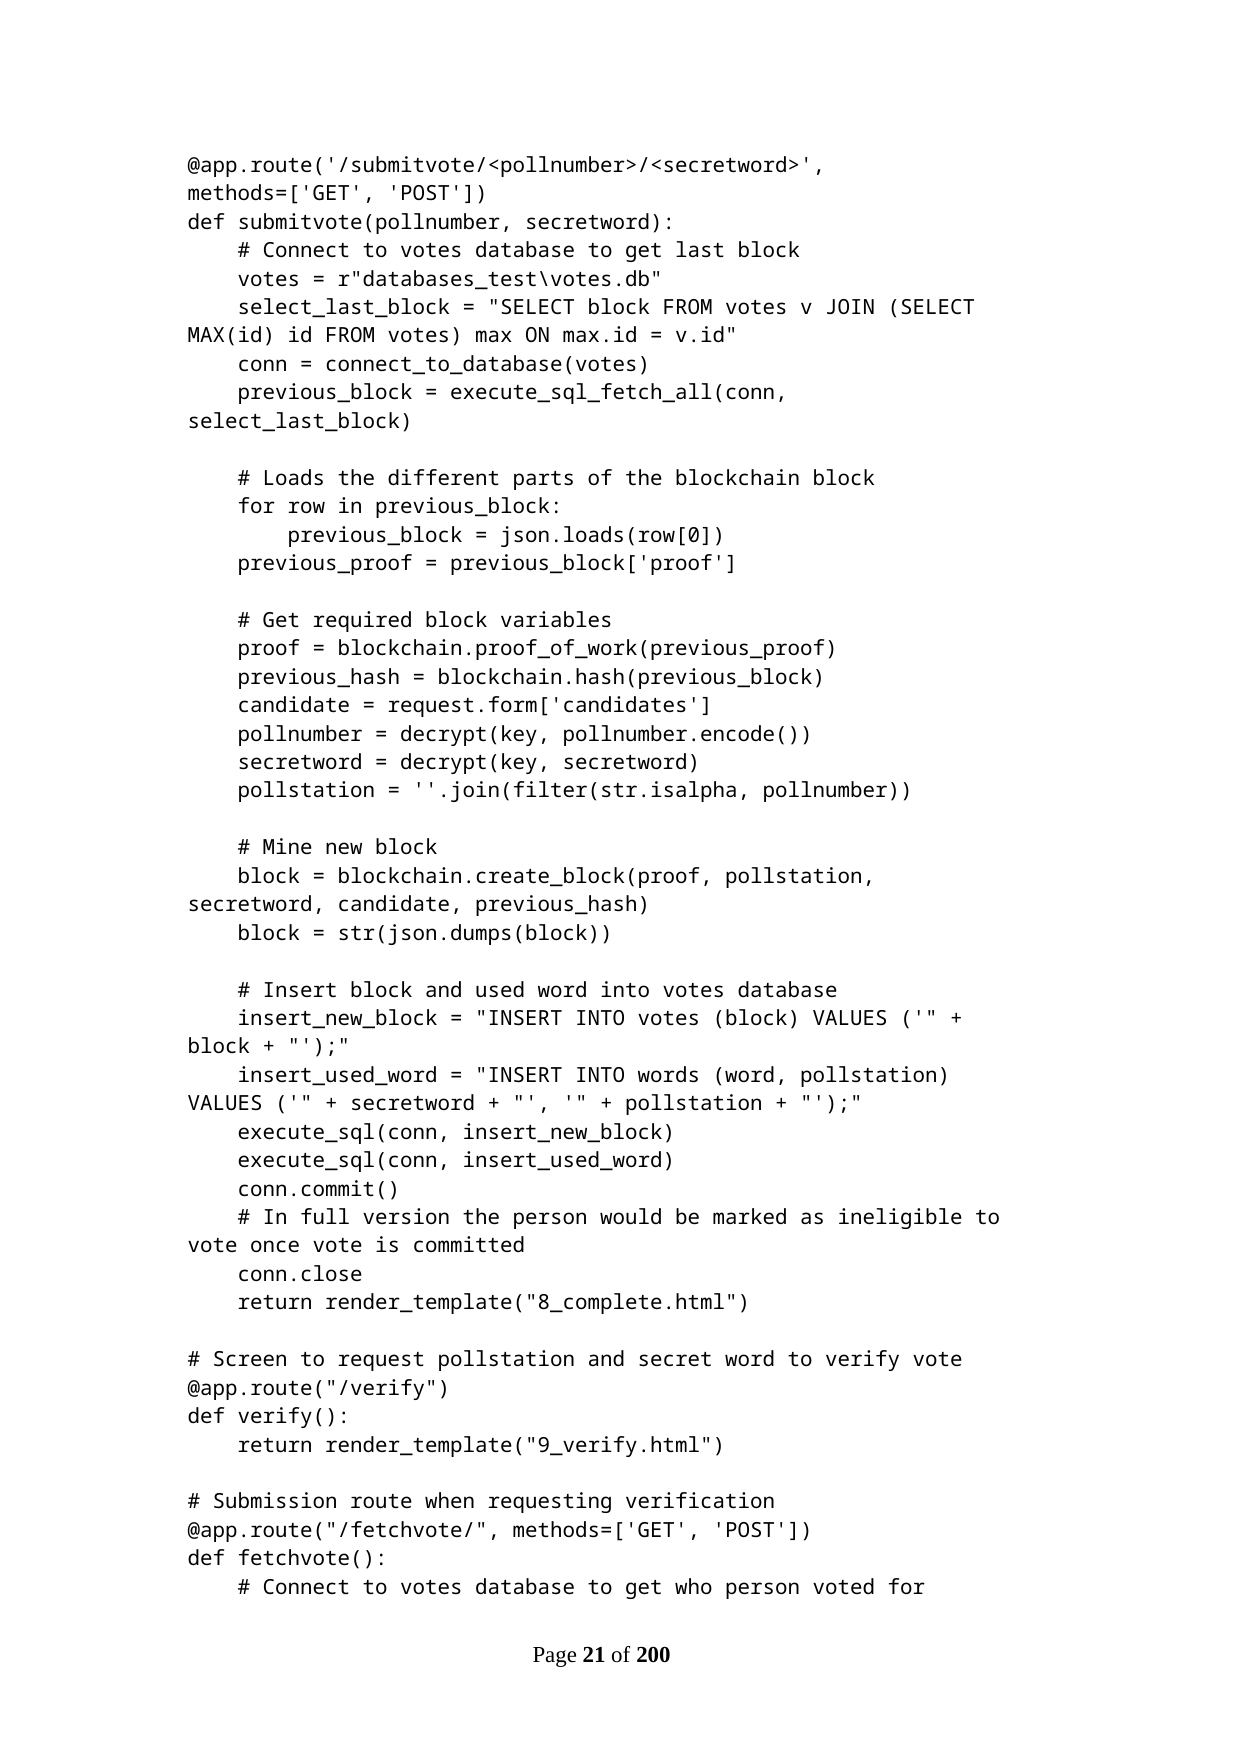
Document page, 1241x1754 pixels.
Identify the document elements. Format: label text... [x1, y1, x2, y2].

text block = str(json.dumps(block)) [187, 918, 1015, 946]
text execute_sql(conn, insert_used_word) [187, 1145, 1015, 1174]
text pollstation = ''.join(filter(str.isalpha, pollnumber)) [187, 776, 1015, 804]
text # Screen to request pollstation and secret word to verify vote [187, 1344, 1015, 1373]
text previous_proof = previous_block['proof'] [187, 548, 1015, 577]
text def verify(): [187, 1401, 1015, 1430]
text votes = r"databases_test\votes.db" [187, 264, 1015, 292]
text # In full version the person would be marked as ineligible to vote once vote is committed [187, 1202, 1015, 1259]
text select_last_block = "SELECT block FROM votes v JOIN (SELECT MAX(id) id FROM votes) max ON max.id = v.id" [187, 292, 1015, 349]
text previous_block = json.loads(row[0]) [187, 520, 1015, 548]
text @app.route("/verify") [187, 1373, 1015, 1401]
text # Connect to votes database to get who person voted for [187, 1572, 1015, 1600]
text pollnumber = decrypt(key, pollnumber.encode()) [187, 719, 1015, 747]
text insert_used_word = "INSERT INTO words (word, pollstation) VALUES ('" + secretword + "', '" + pollstation + "');" [187, 1060, 1015, 1117]
text return render_template("9_verify.html") [187, 1430, 1015, 1458]
text # Insert block and used word into votes database [187, 975, 1015, 1003]
text conn.commit() [187, 1174, 1015, 1202]
text for row in previous_block: [187, 491, 1015, 520]
text def fetchvote(): [187, 1543, 1015, 1572]
text return render_template("8_complete.html") [187, 1287, 1015, 1316]
text insert_new_block = "INSERT INTO votes (block) VALUES ('" + block + "');" [187, 1003, 1015, 1060]
text secretword = decrypt(key, secretword) [187, 747, 1015, 776]
text # Mine new block [187, 832, 1015, 861]
text # Get required block variables [187, 605, 1015, 633]
text previous_hash = blockchain.hash(previous_block) [187, 662, 1015, 690]
text # Loads the different parts of the blockchain block [187, 463, 1015, 491]
text candidate = request.form['candidates'] [187, 690, 1015, 719]
text block = blockchain.create_block(proof, pollstation, secretword, candidate, previous_hash) [187, 861, 1015, 918]
text proof = blockchain.proof_of_work(previous_proof) [187, 633, 1015, 662]
text conn = connect_to_database(votes) [187, 349, 1015, 377]
text def submitvote(pollnumber, secretword): [187, 207, 1015, 235]
text conn.close [187, 1259, 1015, 1287]
text previous_block = execute_sql_fetch_all(conn, select_last_block) [187, 377, 1015, 434]
text execute_sql(conn, insert_new_block) [187, 1117, 1015, 1145]
text @app.route("/fetchvote/", methods=['GET', 'POST']) [187, 1515, 1015, 1543]
text # Connect to votes database to get last block [187, 235, 1015, 264]
text @app.route('/submitvote/<pollnumber>/<secretword>', methods=['GET', 'POST']) [187, 150, 1015, 207]
text # Submission route when requesting verification [187, 1487, 1015, 1515]
